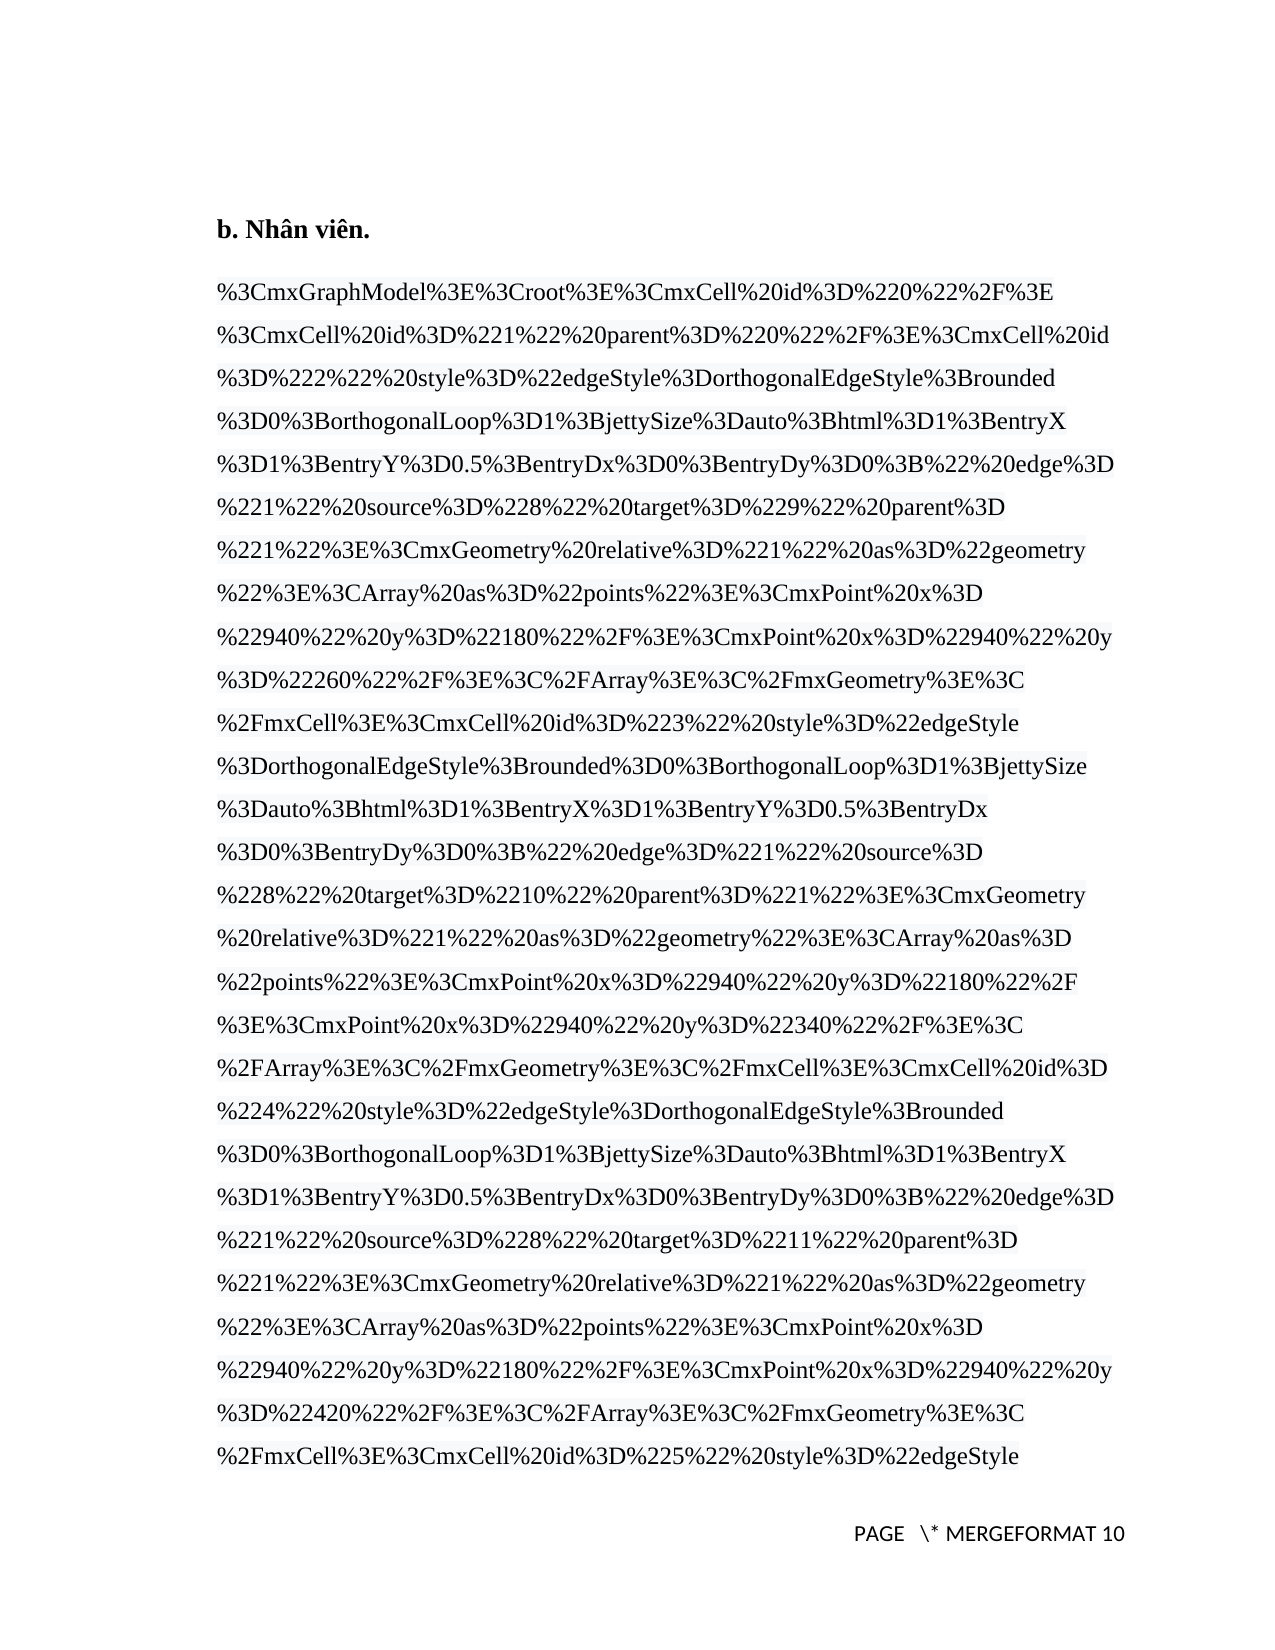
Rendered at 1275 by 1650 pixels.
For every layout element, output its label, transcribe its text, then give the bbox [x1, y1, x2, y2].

text b. Nhân viên. [162, 213, 1125, 244]
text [217, 277, 1125, 1470]
